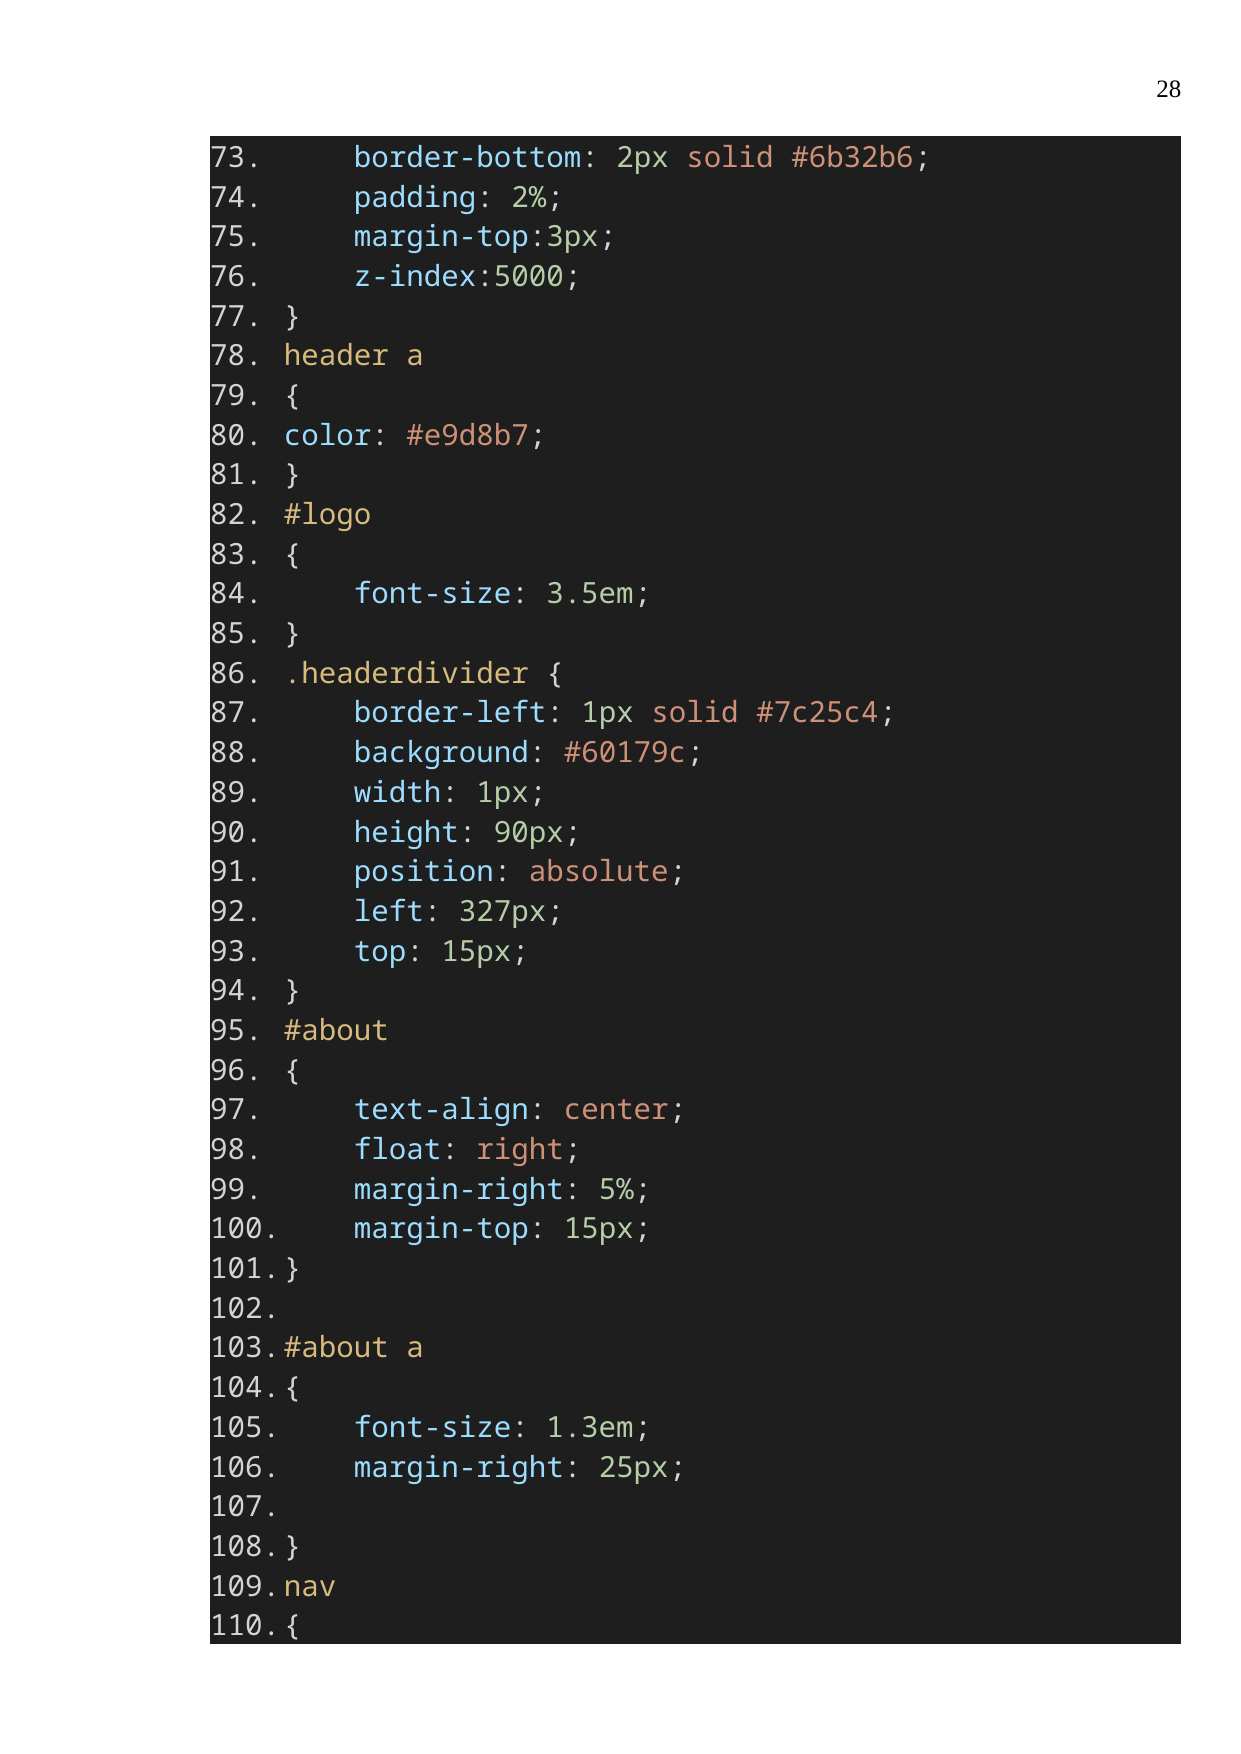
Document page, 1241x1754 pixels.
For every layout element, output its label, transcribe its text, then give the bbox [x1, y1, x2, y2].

list color: #e9d8b7; [210, 414, 1181, 454]
list header a [210, 334, 1181, 374]
list #about [210, 1009, 1181, 1049]
list top: 15px; [210, 930, 1181, 969]
list { [210, 1049, 1181, 1089]
list border-bottom: 2px solid #6b32b6; [210, 136, 1181, 176]
list position: absolute; [210, 851, 1181, 890]
list padding: 2%; [210, 176, 1181, 216]
list } [210, 612, 1181, 652]
list left: 327px; [210, 890, 1181, 930]
list width: 1px; [210, 771, 1181, 811]
list } [210, 454, 1181, 493]
list { [210, 1366, 1181, 1406]
list #about a [210, 1327, 1181, 1366]
list border-left: 1px solid #7c25c4; [210, 692, 1181, 731]
list { [210, 374, 1181, 414]
list } [210, 969, 1181, 1009]
list margin-top: 15px; [210, 1208, 1181, 1247]
list { [210, 1604, 1181, 1644]
list } [210, 1525, 1181, 1565]
list } [210, 295, 1181, 334]
list margin-right: 25px; [210, 1446, 1181, 1486]
list font-size: 1.3em; [210, 1406, 1181, 1446]
list background: #60179c; [210, 731, 1181, 771]
list height: 90px; [210, 811, 1181, 851]
list { [210, 533, 1181, 573]
list } [210, 1247, 1181, 1287]
list font-size: 3.5em; [210, 573, 1181, 612]
list margin-top:3px; [210, 216, 1181, 255]
list #logo [210, 493, 1181, 533]
list text-align: center; [210, 1089, 1181, 1128]
list .headerdivider { [210, 652, 1181, 692]
list z-index:5000; [210, 255, 1181, 295]
list margin-right: 5%; [210, 1168, 1181, 1208]
list nav [210, 1565, 1181, 1604]
list float: right; [210, 1128, 1181, 1168]
